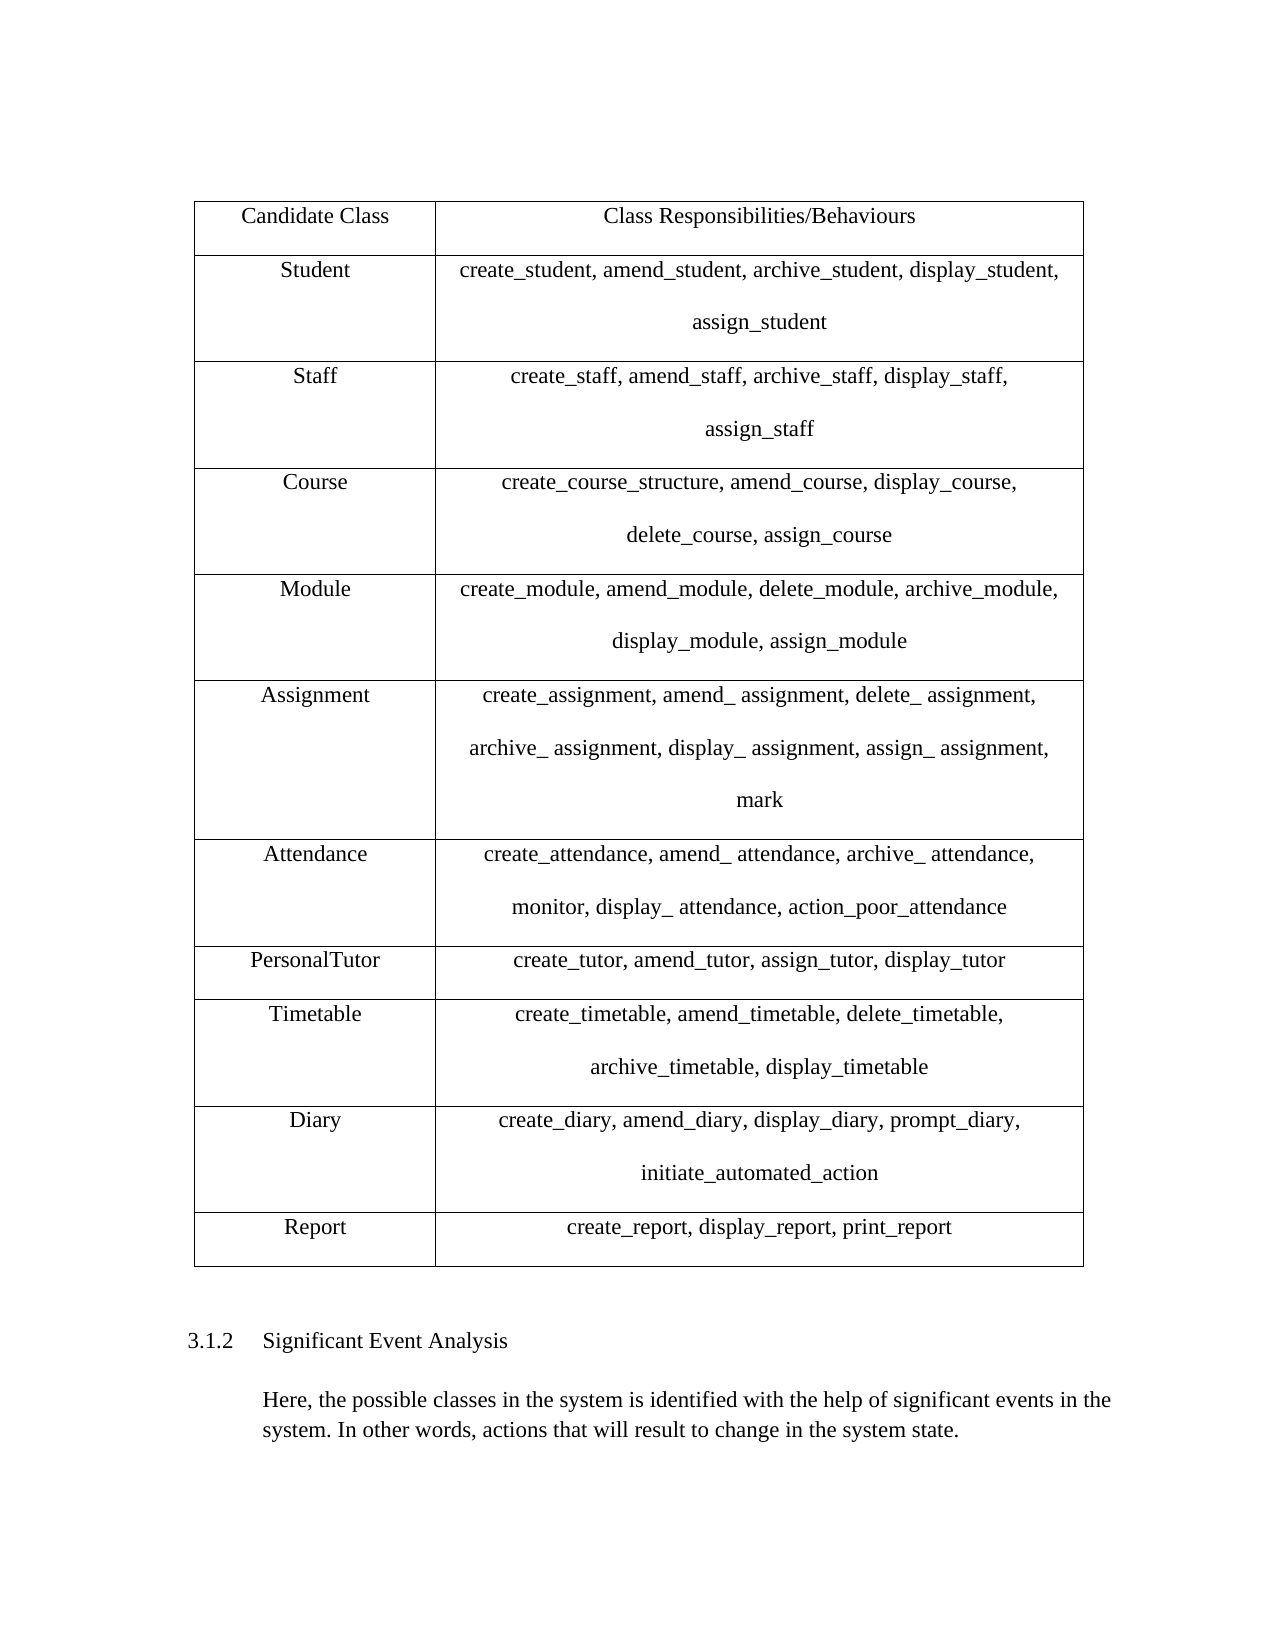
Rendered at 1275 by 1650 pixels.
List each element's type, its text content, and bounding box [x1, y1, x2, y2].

table_cell Module [195, 575, 435, 680]
table_cell create_diary, amend_diary, display_diary, prompt_diary, initiate_automated_action [436, 1107, 1083, 1212]
table_cell Timetable [195, 1000, 435, 1106]
table_cell PersonalTutor [195, 947, 435, 999]
table_cell Assignment [195, 681, 435, 839]
table_header Class Responsibilities/Behaviours [436, 202, 1083, 255]
table_cell create_report, display_report, print_report [436, 1213, 1083, 1266]
table_cell Report [195, 1213, 435, 1266]
list Here, the possible classes in the system is identified with the help of significant events in the system. In other words, actions that will result to change in the system state. [262, 1386, 1125, 1442]
list Significant Event Analysis [187, 1327, 1125, 1353]
table_cell create_assignment, amend_ assignment, delete_ assignment, archive_ assignment, display_ assignment, assign_ assignment, mark [436, 681, 1083, 839]
table_cell Attendance [195, 840, 435, 946]
table_header Candidate Class [195, 202, 435, 255]
table_cell Course [195, 469, 435, 574]
table_cell create_attendance, amend_ attendance, archive_ attendance, monitor, display_ attendance, action_poor_attendance [436, 840, 1083, 946]
table_cell create_module, amend_module, delete_module, archive_module, display_module, assign_module [436, 575, 1083, 680]
table_cell create_staff, amend_staff, archive_staff, display_staff, assign_staff [436, 362, 1083, 467]
table_cell create_tutor, amend_tutor, assign_tutor, display_tutor [436, 947, 1083, 999]
table_cell Diary [195, 1107, 435, 1212]
table_cell create_timetable, amend_timetable, delete_timetable, archive_timetable, display_timetable [436, 1000, 1083, 1106]
table_cell create_course_structure, amend_course, display_course, delete_course, assign_course [436, 469, 1083, 574]
table_cell Staff [195, 362, 435, 467]
table_cell Student [195, 256, 435, 361]
table_cell create_student, amend_student, archive_student, display_student, assign_student [436, 256, 1083, 361]
